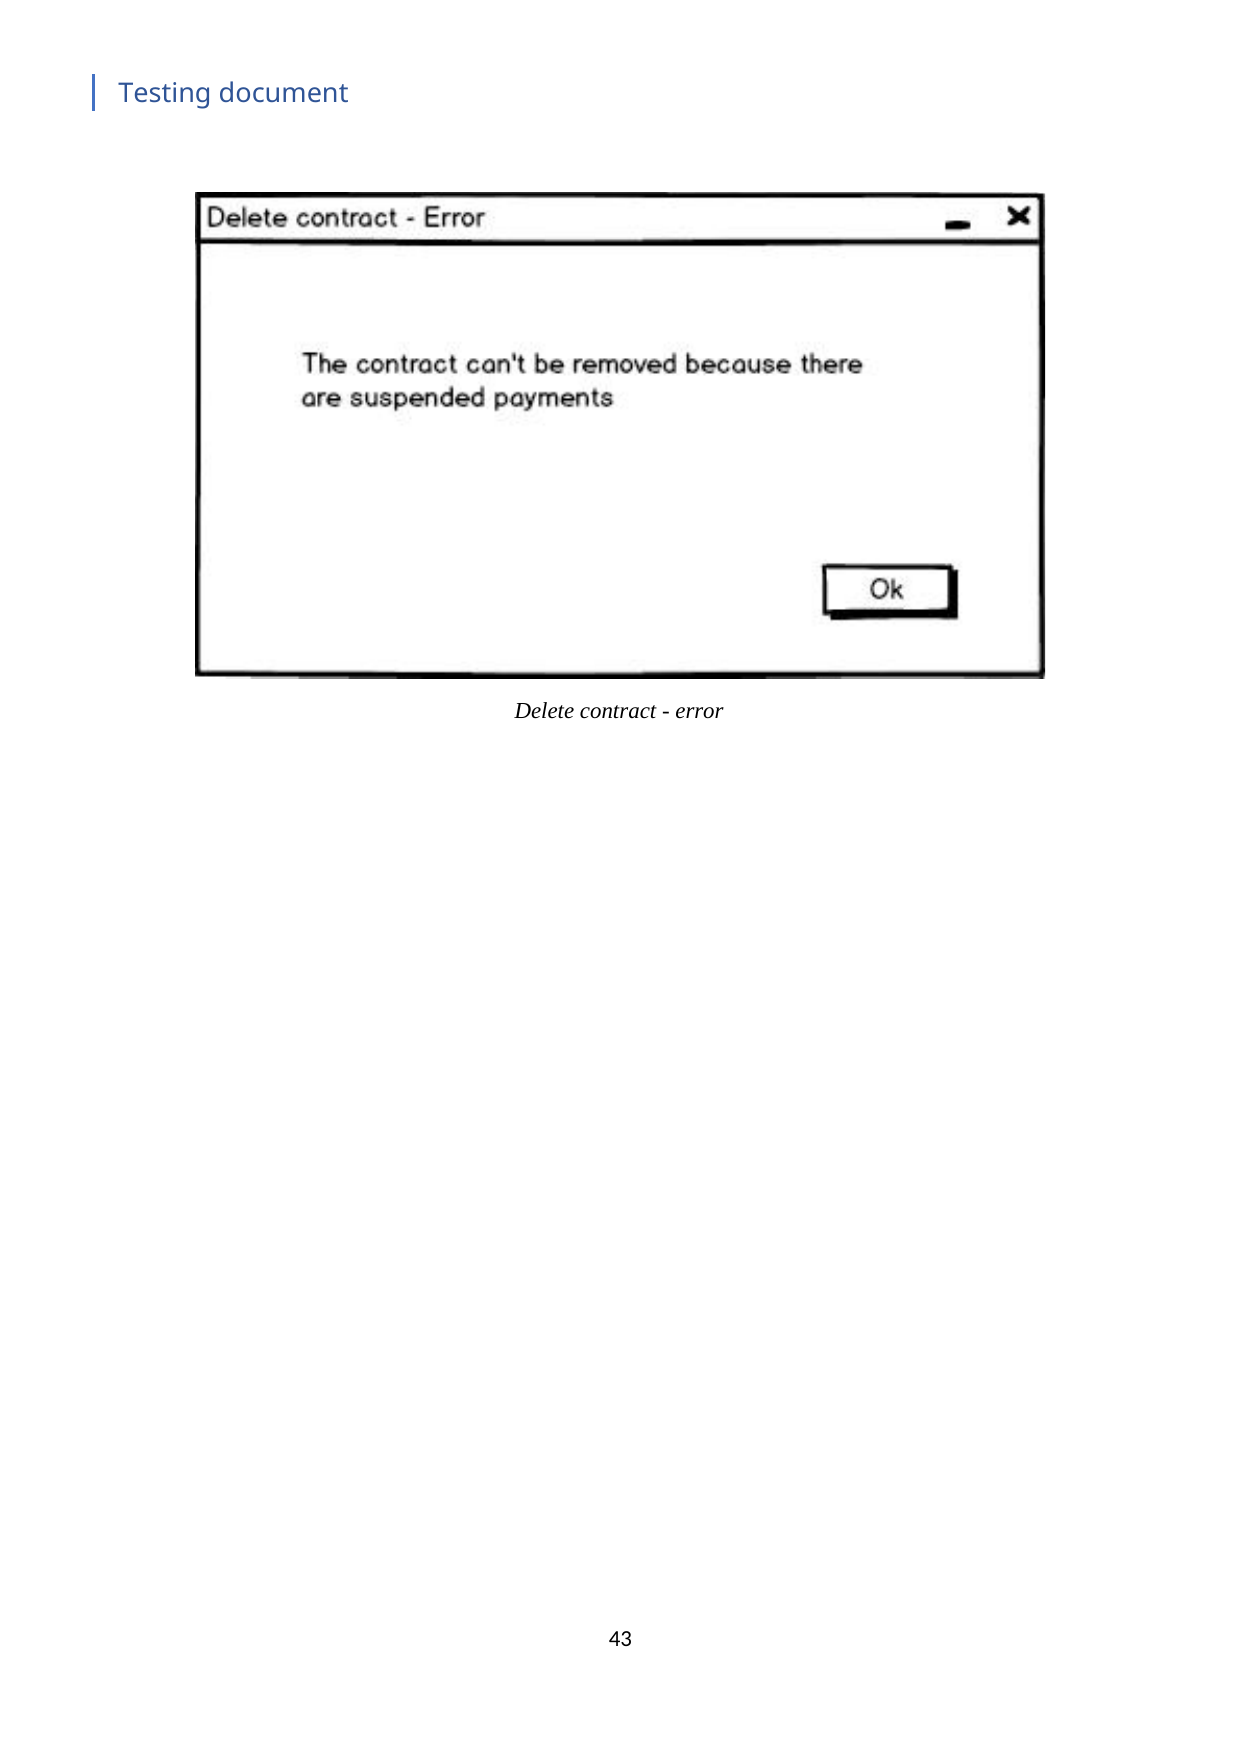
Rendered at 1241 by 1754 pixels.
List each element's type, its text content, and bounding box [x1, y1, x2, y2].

text Delete contract - error [118, 697, 1122, 723]
picture [195, 192, 1045, 679]
